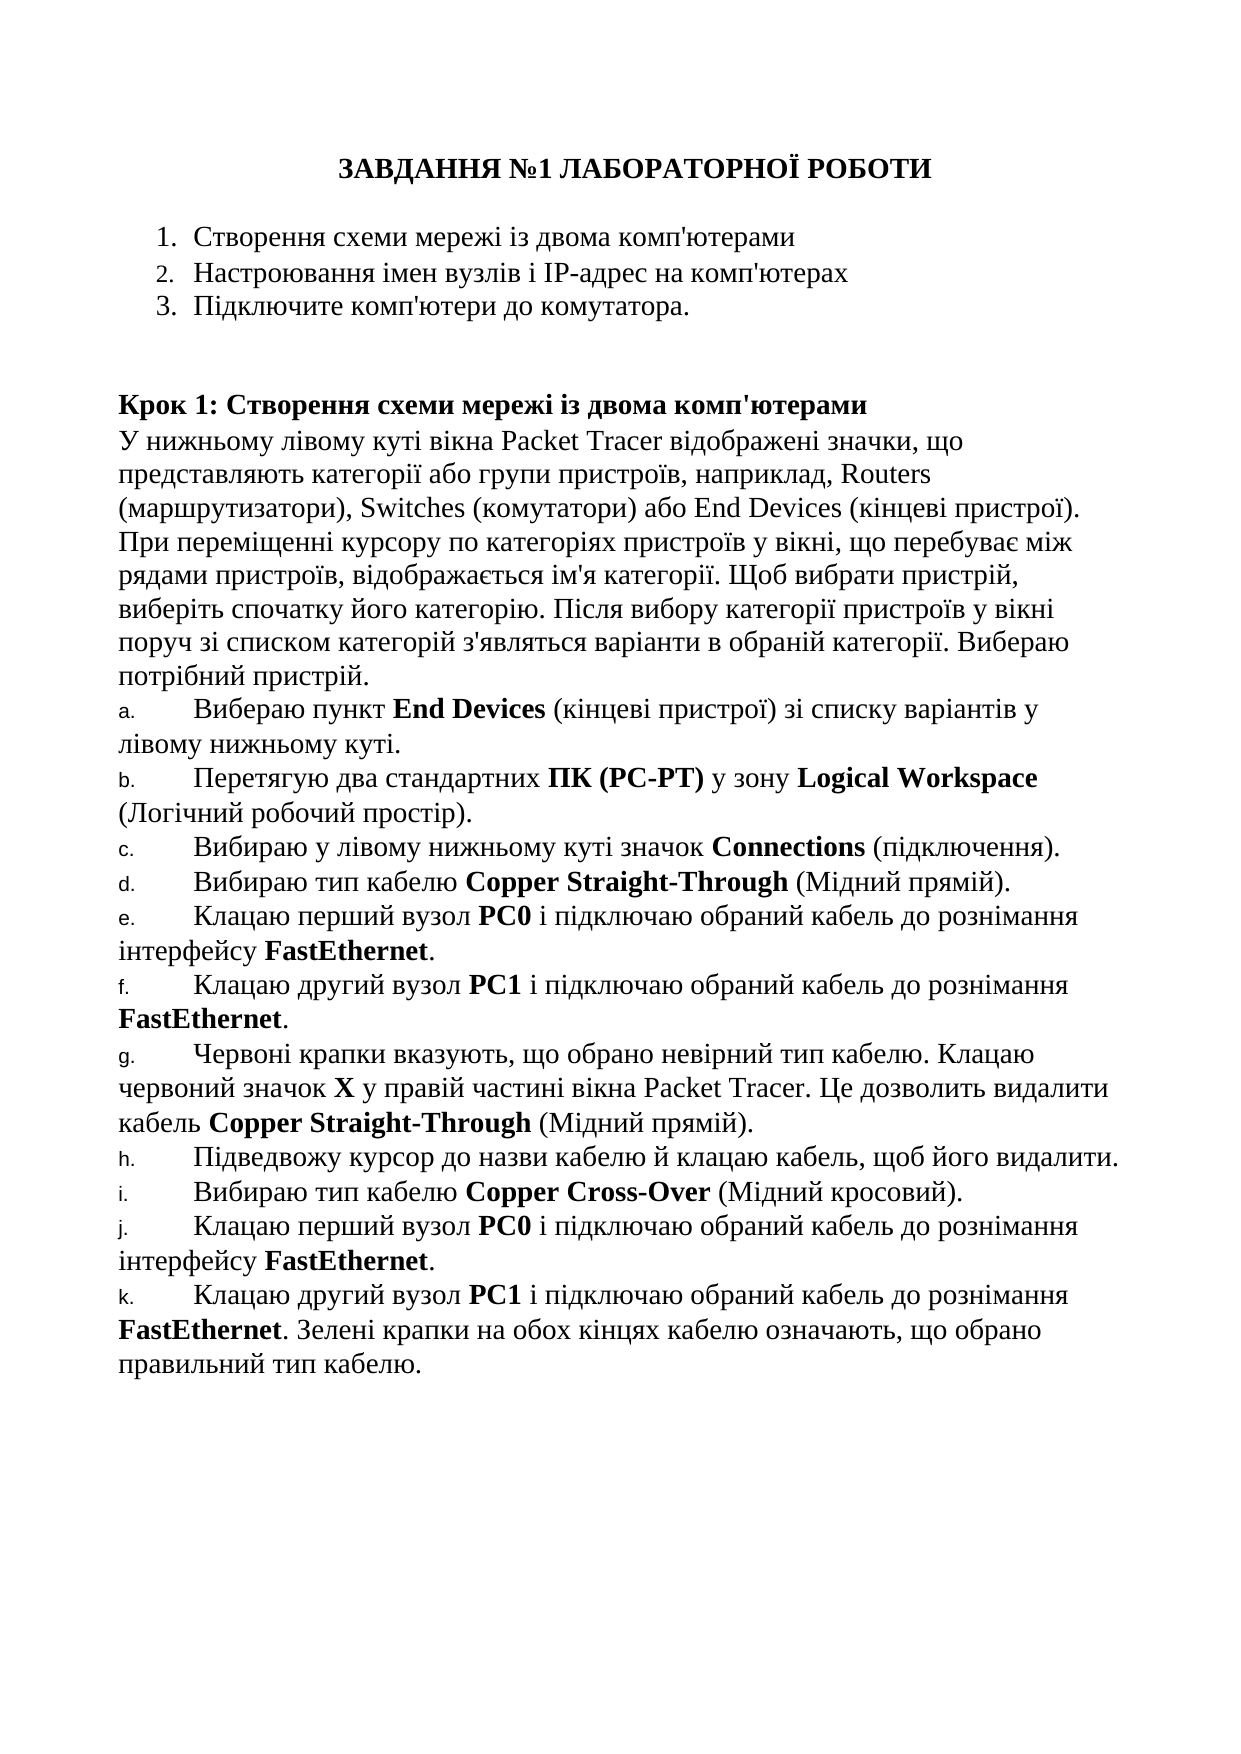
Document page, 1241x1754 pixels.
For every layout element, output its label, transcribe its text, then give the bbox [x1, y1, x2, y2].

subtitle Створення схеми мережі із двома комп'ютерами [156, 219, 1122, 252]
subtitle Крок 1: Створення схеми мережі із двома комп'ютерами [118, 387, 1122, 420]
list Клацаю перший вузол PC0 і підключаю обраний кабель до рознімання інтерфейсу FastEthernet. [118, 898, 1122, 966]
text У нижньому лівому куті вікна Packet Tracer відображені значки, що представляють категорії або групи пристроїв, наприклад, Routers (маршрутизатори), Switches (комутатори) або End Devices (кінцеві пристрої). [118, 423, 1122, 524]
list Клацаю другий вузол PC1 і підключаю обраний кабель до рознімання FastEthernet. [118, 967, 1122, 1035]
list Підведвожу курсор до назви кабелю й клацаю кабель, щоб його видалити. [118, 1139, 1122, 1173]
list Вибераю пункт End Devices (кінцеві пристрої) зі списку варіантів у лівому нижньому куті. [118, 691, 1122, 759]
list Вибираю тип кабелю Copper Cross-Over (Мідний кросовий). [118, 1174, 1122, 1208]
list Клацаю перший вузол PC0 і підключаю обраний кабель до рознімання інтерфейсу FastEthernet. [118, 1208, 1122, 1277]
list Настроювання імен вузлів і IP-адрес на комп'ютерах [156, 255, 1122, 288]
list Перетягую два стандартних ПК (PC-PT) у зону Logical Workspace (Логічний робочий простір). [118, 760, 1122, 828]
list Підключите комп'ютери до комутатора. [156, 288, 1122, 322]
list Клацаю другий вузол PC1 і підключаю обраний кабель до рознімання FastEthernet. Зелені крапки на обох кінцях кабелю означають, що обрано правильний тип кабелю. [118, 1277, 1122, 1380]
text При переміщенні курсору по категоріях пристроїв у вікні, що перебуває між рядами пристроїв, відображається ім'я категорії. Щоб вибрати пристрій, виберіть спочатку його категорію. Після вибору категорії пристроїв у вікні поруч зі списком категорій з'являться варіанти в обраній категорії. Вибераю потрібний пристрій. [118, 524, 1122, 691]
list Вибираю тип кабелю Copper Straight-Through (Мідний прямій). [118, 864, 1122, 897]
text ЗАВДАННЯ №1 ЛАБОРАТОРНОЇ РОБОТИ [118, 152, 1122, 185]
list Вибираю у лівому нижньому куті значок Connections (підключення). [118, 829, 1122, 863]
list Червоні крапки вказують, що обрано невірний тип кабелю. Клацаю червоний значок X у правій частині вікна Packet Tracer. Це дозволить видалити кабель Copper Straight-Through (Мідний прямій). [118, 1036, 1122, 1139]
